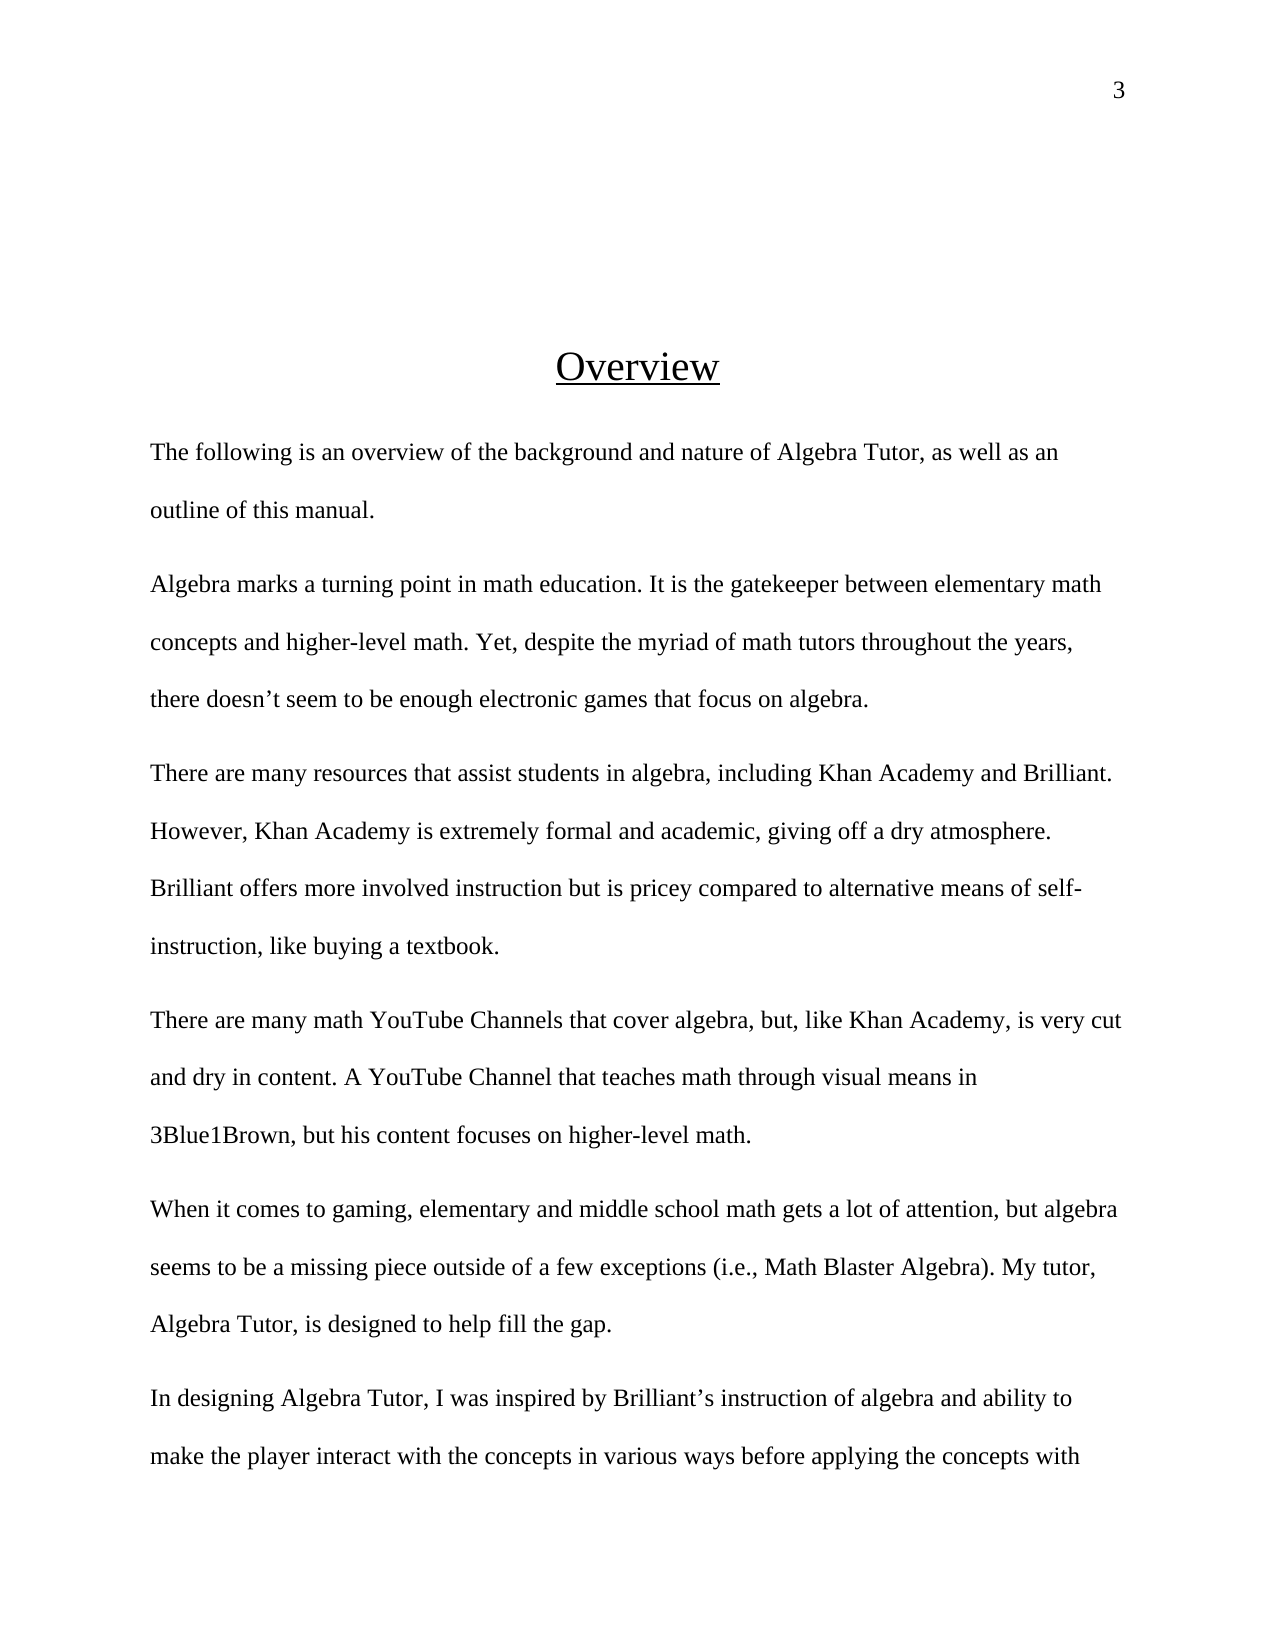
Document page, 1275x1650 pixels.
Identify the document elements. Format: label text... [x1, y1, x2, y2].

text Algebra marks a turning point in math education. It is the gatekeeper between elementary math concepts and higher-level math. Yet, despite the myriad of math tutors throughout the years, there doesn’t seem to be enough electronic games that focus on algebra. [150, 569, 1125, 713]
text The following is an overview of the background and nature of Algebra Tutor, as well as an outline of this manual. [150, 437, 1125, 524]
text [150, 1383, 1125, 1469]
text There are many resources that assist students in algebra, including Khan Academy and Brilliant. However, Khan Academy is extremely formal and academic, giving off a dry atmosphere. Brilliant offers more involved instruction but is pricey compared to alternative means of self-instruction, like buying a textbook. [150, 758, 1125, 959]
text There are many math YouTube Channels that cover algebra, but, like Khan Academy, is very cut and dry in content. A YouTube Channel that teaches math through visual means in 3Blue1Brown, but his content focuses on higher-level math. [150, 1005, 1125, 1149]
text When it comes to gaming, elementary and middle school math gets a lot of attention, but algebra seems to be a missing piece outside of a few exceptions (i.e., Math Blaster Algebra). My tutor, Algebra Tutor, is designed to help fill the gap. [150, 1194, 1125, 1338]
text Overview [150, 342, 1125, 389]
